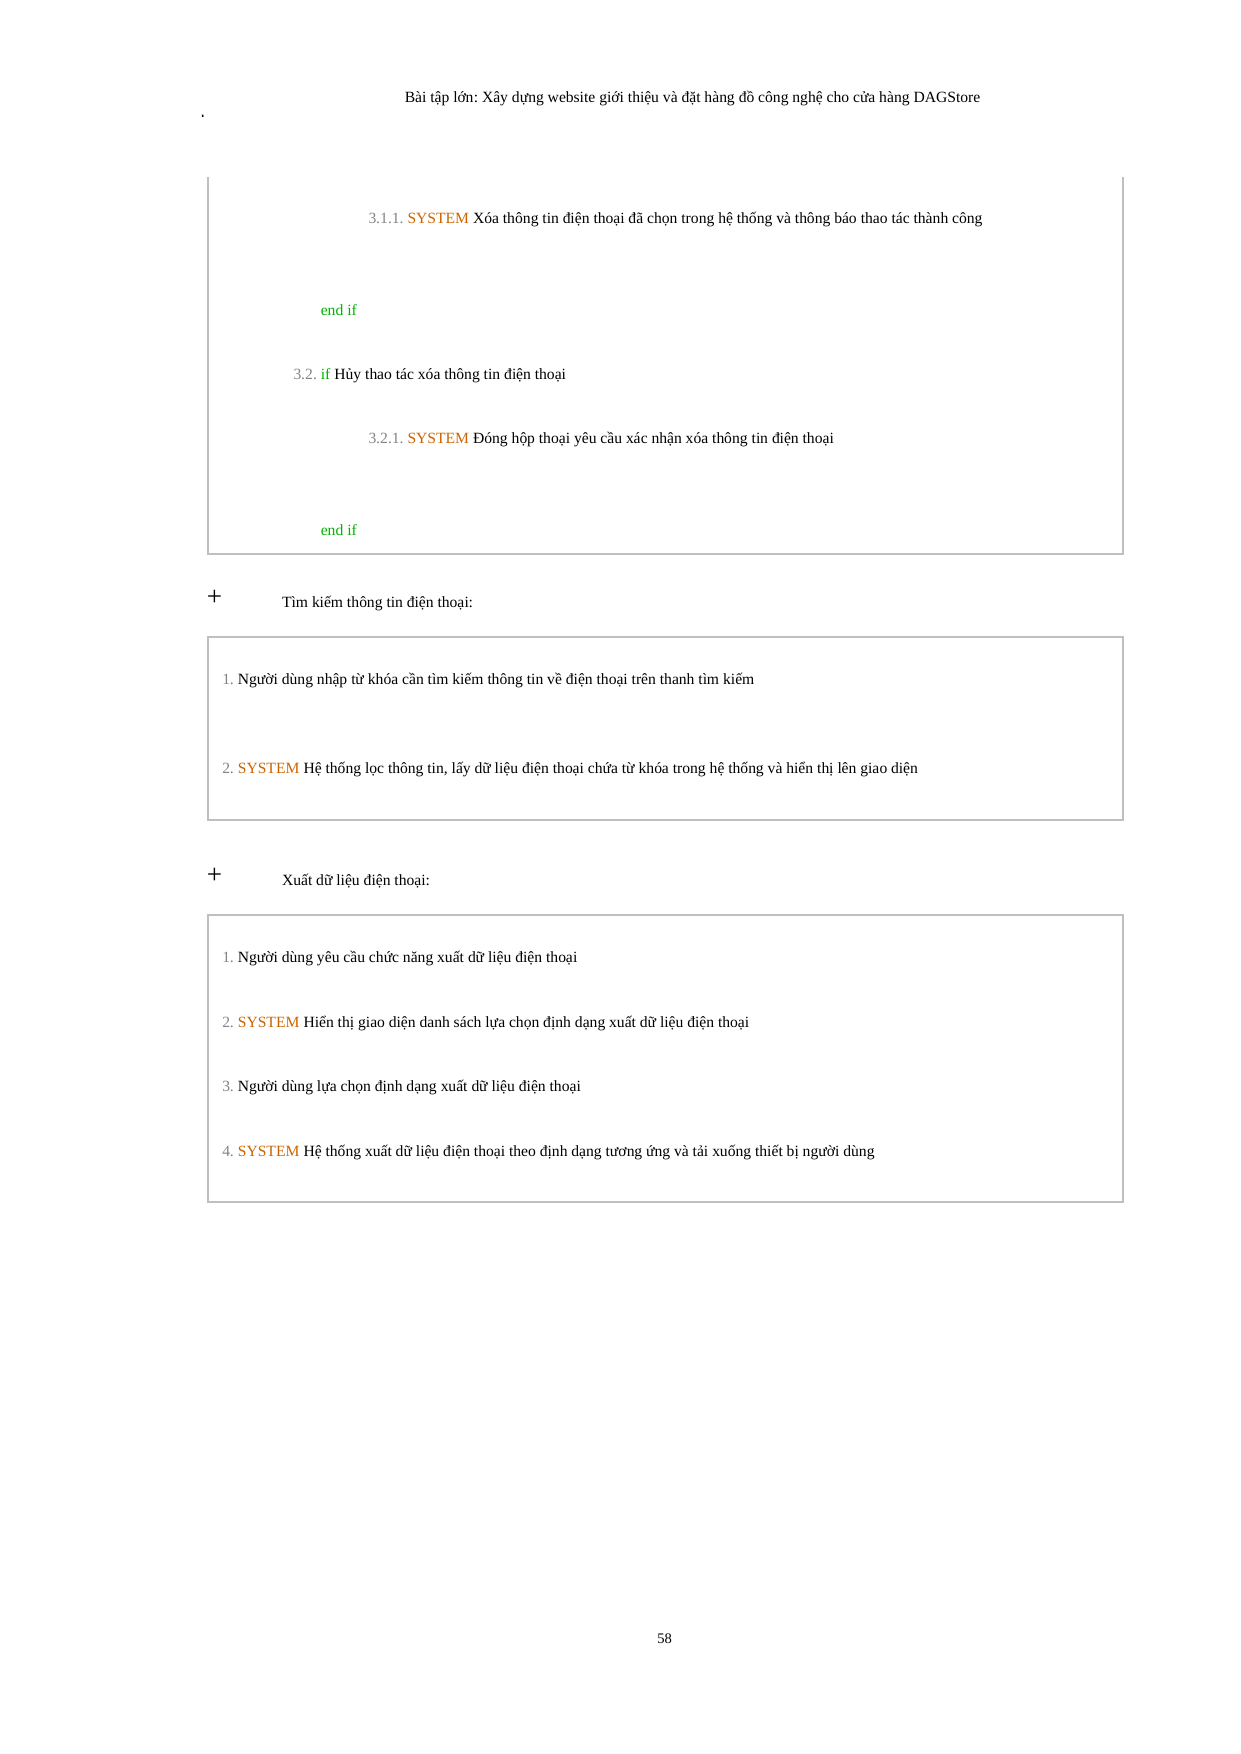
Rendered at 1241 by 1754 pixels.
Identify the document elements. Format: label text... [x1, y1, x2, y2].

table_header 1. Người dùng nhập từ khóa cần tìm kiếm thông tin về điện thoại trên thanh tìm kiếm [209, 638, 1122, 727]
table_cell 3.2. if Hủy thao tác xóa thông tin điện thoại [209, 333, 1122, 397]
table_cell 2. SYSTEM Hiển thị giao diện danh sách lựa chọn định dạng xuất dữ liệu điện thoại [209, 981, 1122, 1045]
table_cell 3.1. end if [209, 268, 1122, 333]
table_cell 3.1.1. SYSTEM Xóa thông tin điện thoại đã chọn trong hệ thống và thông báo thao tác thành công [209, 177, 1122, 268]
table_cell 4. SYSTEM Hệ thống xuất dữ liệu điện thoại theo định dạng tương ứng và tải xuống thiết bị người dùng [209, 1110, 1122, 1201]
table_cell 3.2.1. SYSTEM Đóng hộp thoại yêu cầu xác nhận xóa thông tin điện thoại [209, 397, 1122, 488]
table_cell 3. Người dùng lựa chọn định dạng xuất dữ liệu điện thoại [209, 1045, 1122, 1110]
table_header 1. Người dùng yêu cầu chức năng xuất dữ liệu điện thoại [209, 916, 1122, 981]
list Xuất dữ liệu điện thoại: [207, 858, 1122, 889]
table_cell 3.2. end if [209, 489, 1122, 553]
table_cell 2. SYSTEM Hệ thống lọc thông tin, lấy dữ liệu điện thoại chứa từ khóa trong hệ thống và hiển thị lên giao diện [209, 727, 1122, 818]
list Tìm kiếm thông tin điện thoại: [207, 580, 1122, 611]
